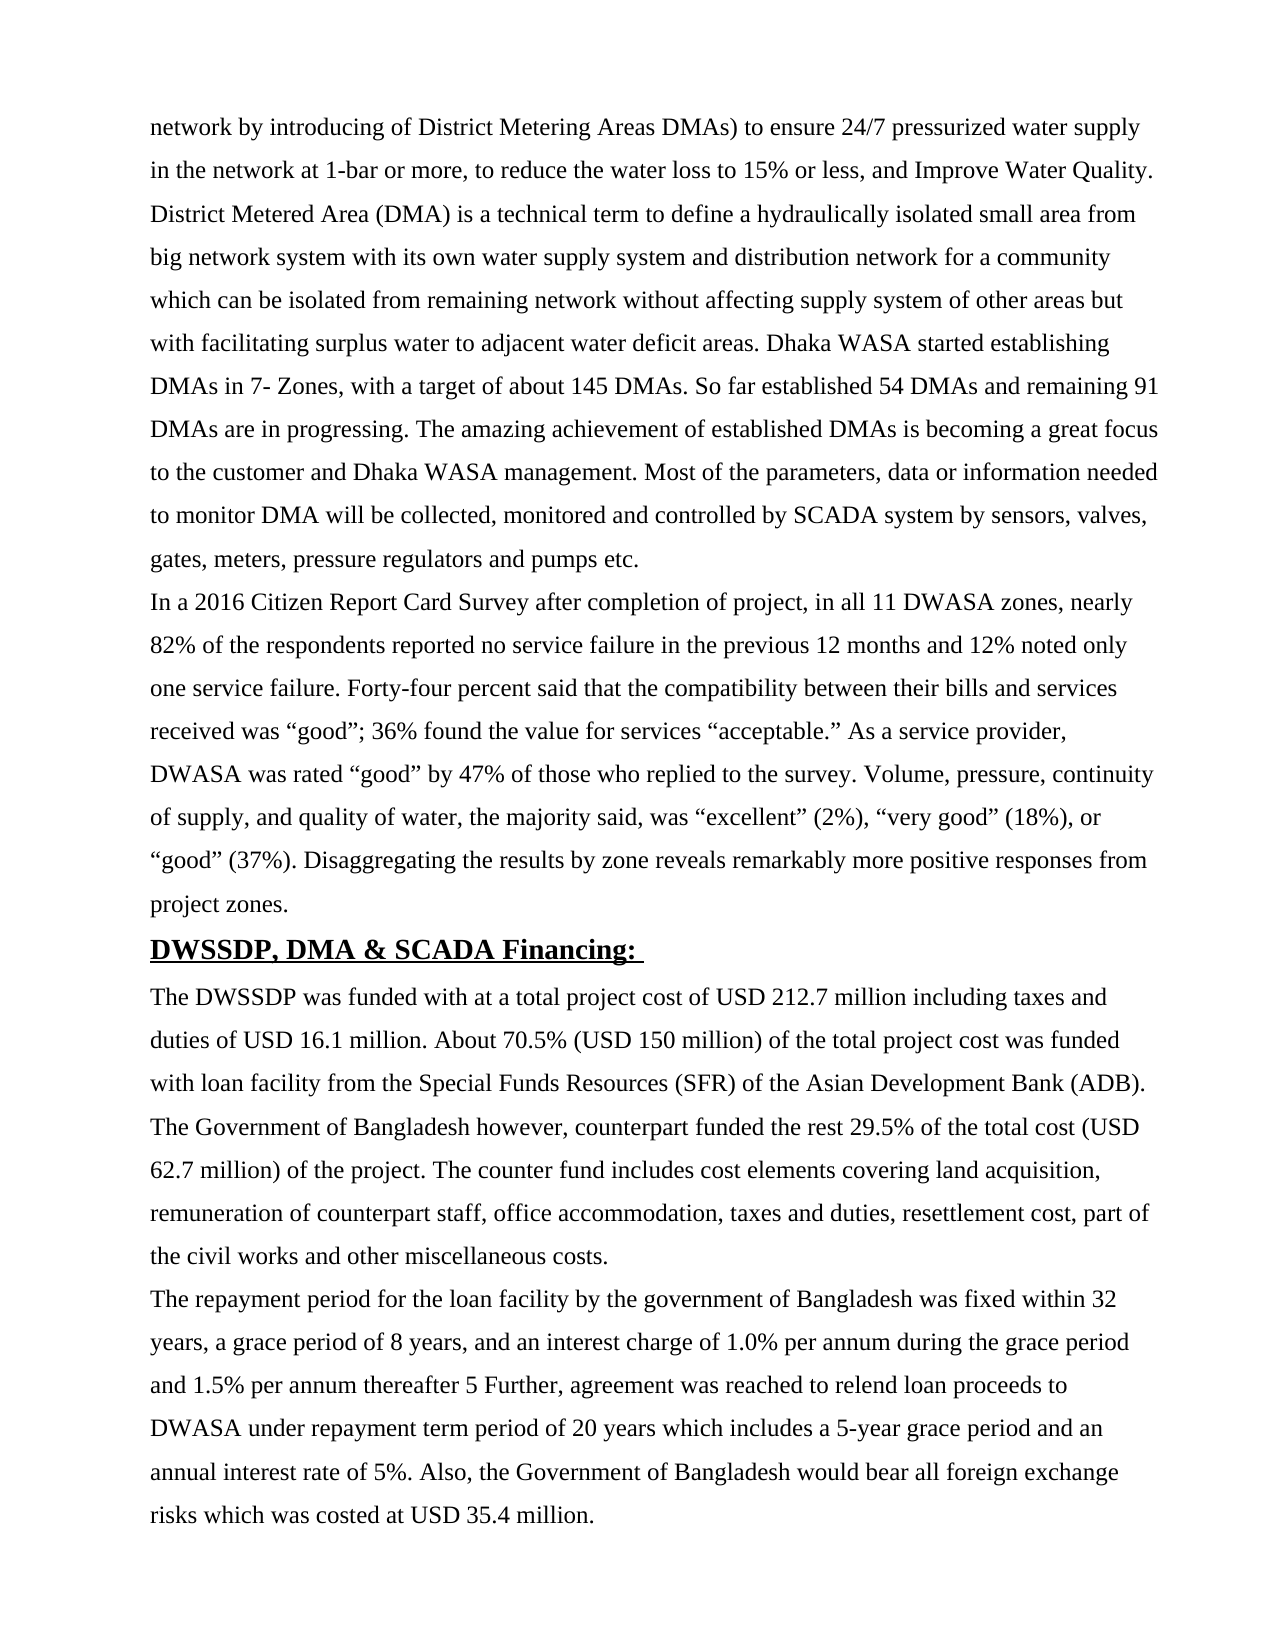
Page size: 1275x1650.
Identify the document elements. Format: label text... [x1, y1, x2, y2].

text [150, 112, 1162, 572]
text In a 2016 Citizen Report Card Survey after completion of project, in all 11 DWASA zones, nearly 82% of the respondents reported no service failure in the previous 12 months and 12% noted only one service failure. Forty-four percent said that the compatibility between their bills and services received was “good”; 36% found the value for services “acceptable.” As a service provider, DWASA was rated “good” by 47% of those who replied to the survey. Volume, pressure, continuity of supply, and quality of water, the majority said, was “excellent” (2%), “very good” (18%), or “good” (37%). Disaggregating the results by zone reveals remarkably more positive responses from project zones. [150, 587, 1162, 917]
text DWSSDP, DMA & SCADA Financing: [150, 932, 1162, 965]
text The DWSSDP was funded with at a total project cost of USD 212.7 million including taxes and duties of USD 16.1 million. About 70.5% (USD 150 million) of the total project cost was funded with loan facility from the Special Funds Resources (SFR) of the Asian Development Bank (ADB). The Government of Bangladesh however, counterpart funded the rest 29.5% of the total cost (USD 62.7 million) of the project. The counter fund includes cost elements covering land acquisition, remuneration of counterpart staff, office accommodation, taxes and duties, resettlement cost, part of the civil works and other miscellaneous costs. [150, 982, 1162, 1270]
text The repayment period for the loan facility by the government of Bangladesh was fixed within 32 years, a grace period of 8 years, and an interest charge of 1.0% per annum during the grace period and 1.5% per annum thereafter 5 Further, agreement was reached to relend loan proceeds to DWASA under repayment term period of 20 years which includes a 5-year grace period and an annual interest rate of 5%. Also, the Government of Bangladesh would bear all foreign exchange risks which was costed at USD 35.4 million. [150, 1284, 1162, 1528]
